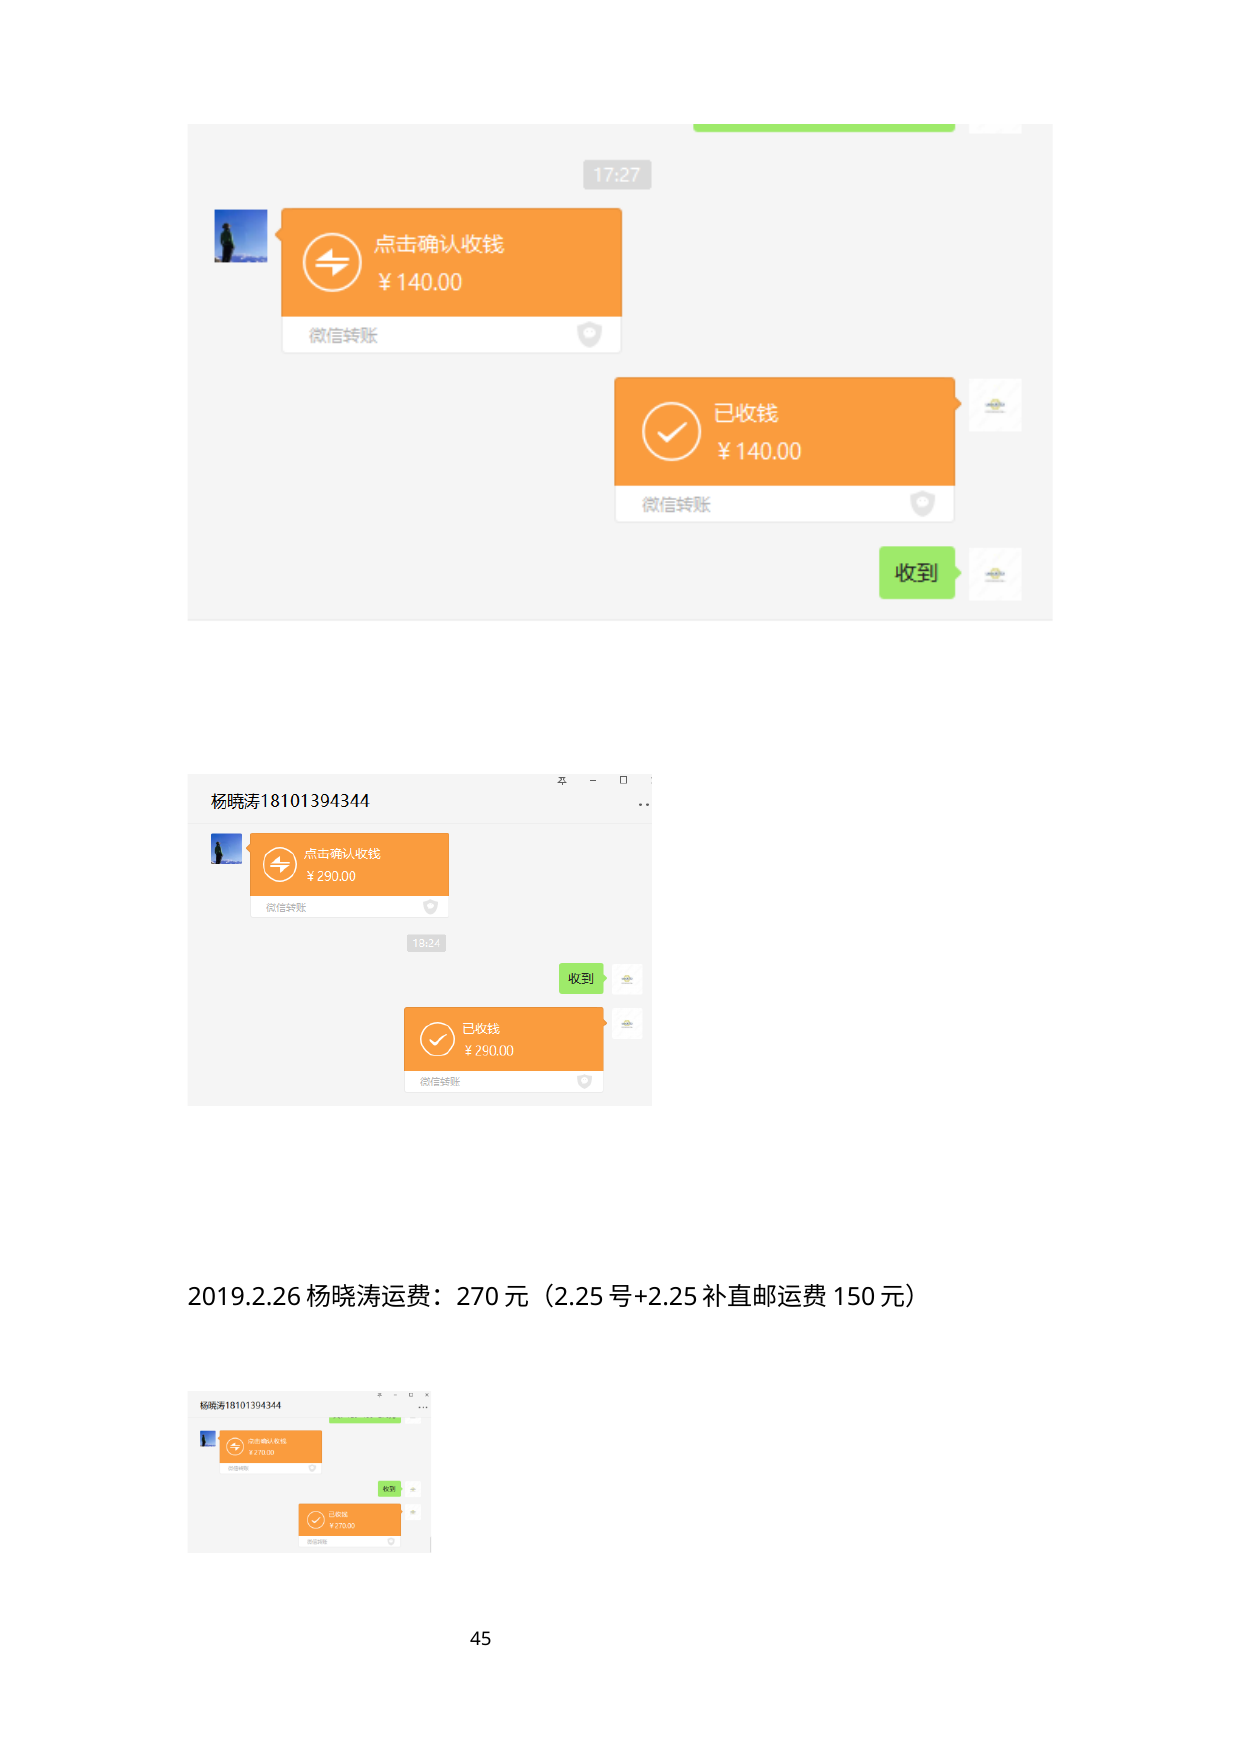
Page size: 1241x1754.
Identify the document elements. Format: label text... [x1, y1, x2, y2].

picture [187, 1391, 432, 1553]
text 2019.2.26杨晓涛运费：270元（2.25号+2.25补直邮运费150元） [187, 1262, 1053, 1327]
picture [187, 774, 652, 1106]
picture [187, 124, 1053, 635]
